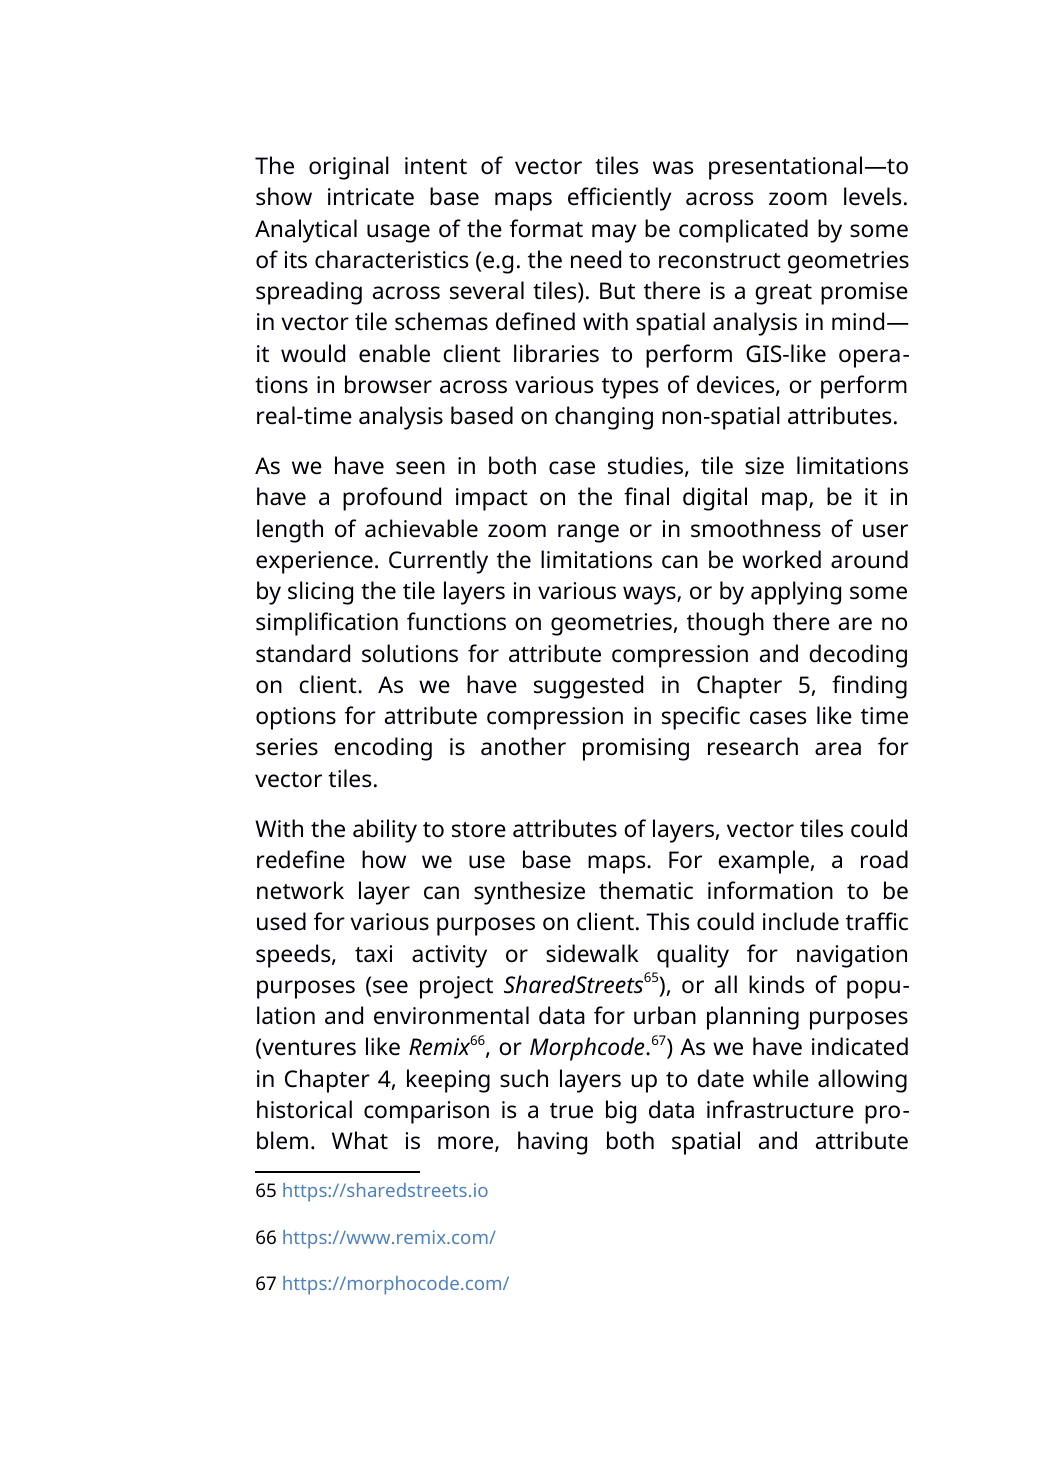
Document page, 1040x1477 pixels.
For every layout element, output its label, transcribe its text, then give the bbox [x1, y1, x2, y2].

text The original intent of vector tiles was presentational—to show intricate base maps efficiently across zoom levels. Analytical usage of the format may be complicated by some of its characteristics (e.g. the need to reconstruct geometries spreading across several tiles). But there is a great promise in vector tile schemas defined with spatial analysis in mind—it would enable client libraries to perform GIS-like operations in browser across various types of devices, or perform real-time analysis based on changing non-spatial attributes. [255, 150, 910, 431]
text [255, 812, 910, 1156]
text As we have seen in both case studies, tile size limitations have a profound impact on the final digital map, be it in length of achievable zoom range or in smoothness of user experience. Currently the limitations can be worked around by slicing the tile layers in various ways, or by applying some simplification functions on geometries, though there are no standard solutions for attribute compression and decoding on client. As we have suggested in Chapter 5, finding options for attribute compression in specific cases like time series encoding is another promising research area for vector tiles. [255, 450, 910, 794]
